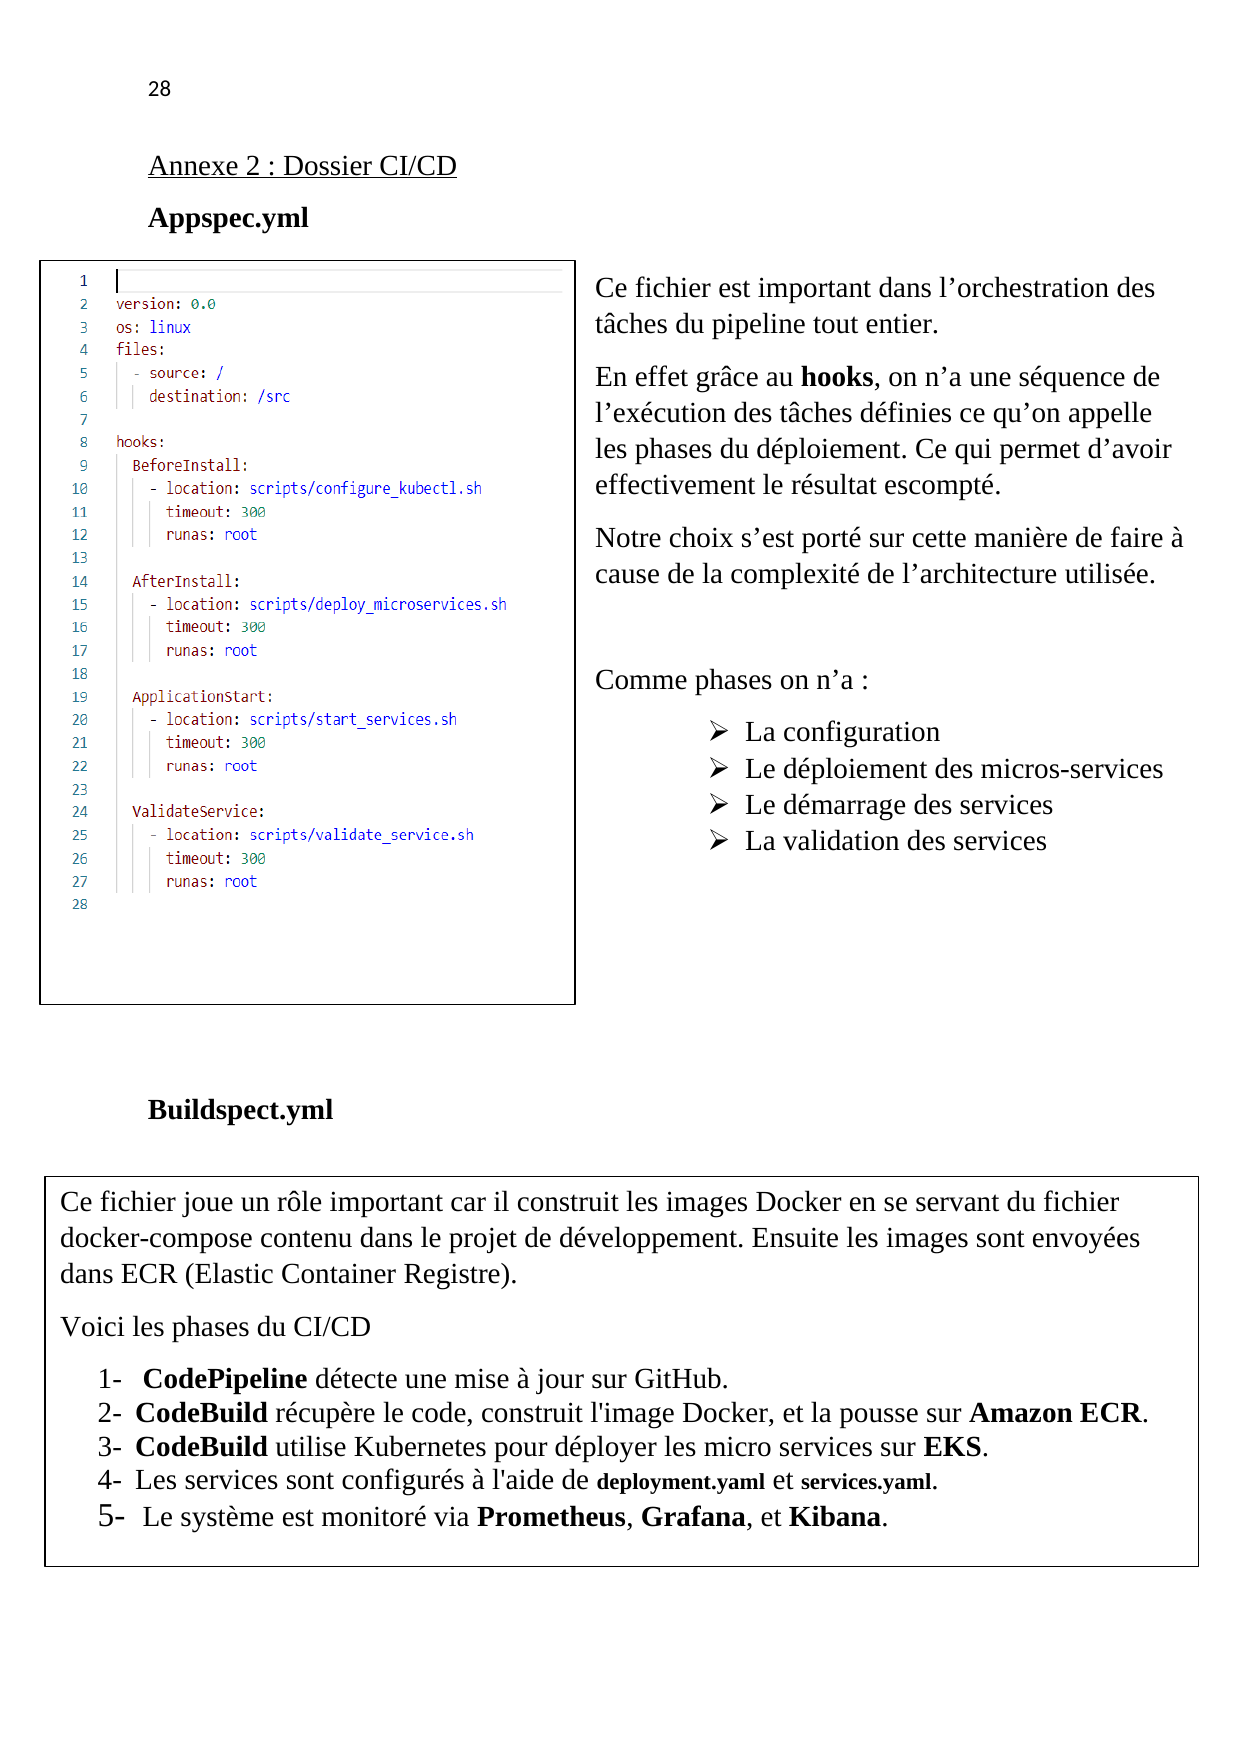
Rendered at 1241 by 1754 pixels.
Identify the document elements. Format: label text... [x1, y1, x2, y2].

text Annexe 2 : Dossier CI/CD [148, 148, 1093, 181]
picture [55, 268, 563, 942]
text Appspec.yml [148, 200, 1093, 234]
text Buildspect.yml [148, 1092, 1093, 1126]
